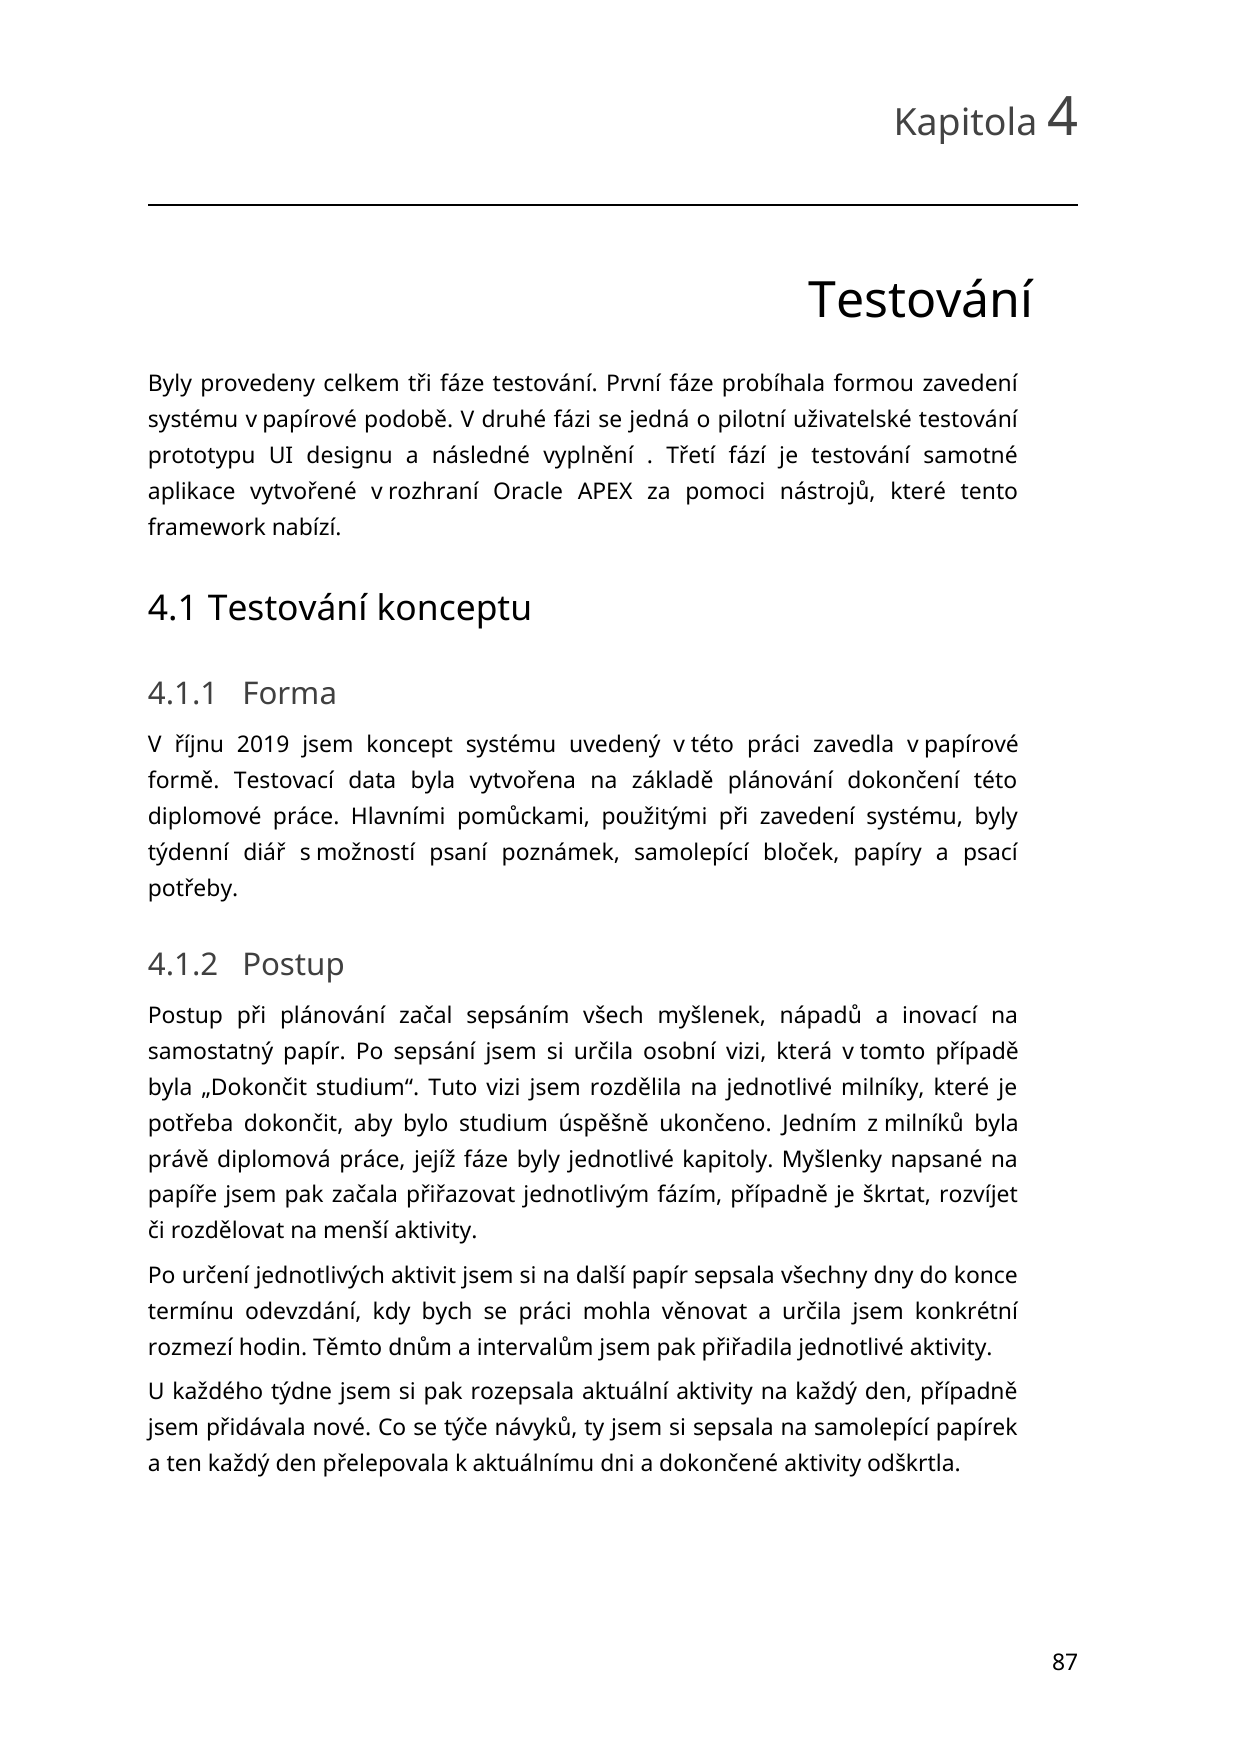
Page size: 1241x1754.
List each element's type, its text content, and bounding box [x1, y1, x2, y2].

text Postup při plánování začal sepsáním všech myšlenek, nápadů a inovací na samostatný papír. Po sepsání jsem si určila osobní vizi, která v tomto případě byla „Dokončit studium“. Tuto vizi jsem rozdělila na jednotlivé milníky, které je potřeba dokončit, aby bylo studium úspěšně ukončeno. Jedním z milníků byla právě diplomová práce, jejíž fáze byly jednotlivé kapitoly. Myšlenky napsané na papíře jsem pak začala přiřazovat jednotlivým fázím, případně je škrtat, rozvíjet či rozdělovat na menší aktivity. [148, 999, 1019, 1246]
text U každého týdne jsem si pak rozepsala aktuální aktivity na každý den, případně jsem přidávala nové. Co se týče návyků, ty jsem si sepsala na samolepící papírek a ten každý den přelepovala k aktuálnímu dni a dokončené aktivity odškrtla. [148, 1375, 1019, 1478]
subtitle Postup [148, 941, 1078, 984]
text Byly provedeny celkem tři fáze testování. První fáze probíhala formou zavedení systému v papírové podobě. V druhé fázi se jedná o pilotní uživatelské testování prototypu UI designu a následné vyplnění . Třetí fází je testování samotné aplikace vytvořené v rozhraní Oracle APEX za pomoci nástrojů, které tento framework nabízí. [148, 367, 1019, 542]
subtitle Testování [148, 264, 1033, 332]
text V říjnu 2019 jsem koncept systému uvedený v této práci zavedla v papírové formě. Testovací data byla vytvořena na základě plánování dokončení této diplomové práce. Hlavními pomůckami, použitými při zavedení systému, byly týdenní diář s možností psaní poznámek, samolepící bloček, papíry a psací potřeby. [148, 728, 1019, 903]
subtitle Testování konceptu [148, 582, 1019, 631]
subtitle Forma [148, 671, 1078, 714]
text Po určení jednotlivých aktivit jsem si na další papír sepsala všechny dny do konce termínu odevzdání, kdy bych se práci mohla věnovat a určila jsem konkrétní rozmezí hodin. Těmto dnům a intervalům jsem pak přiřadila jednotlivé aktivity. [148, 1259, 1019, 1362]
